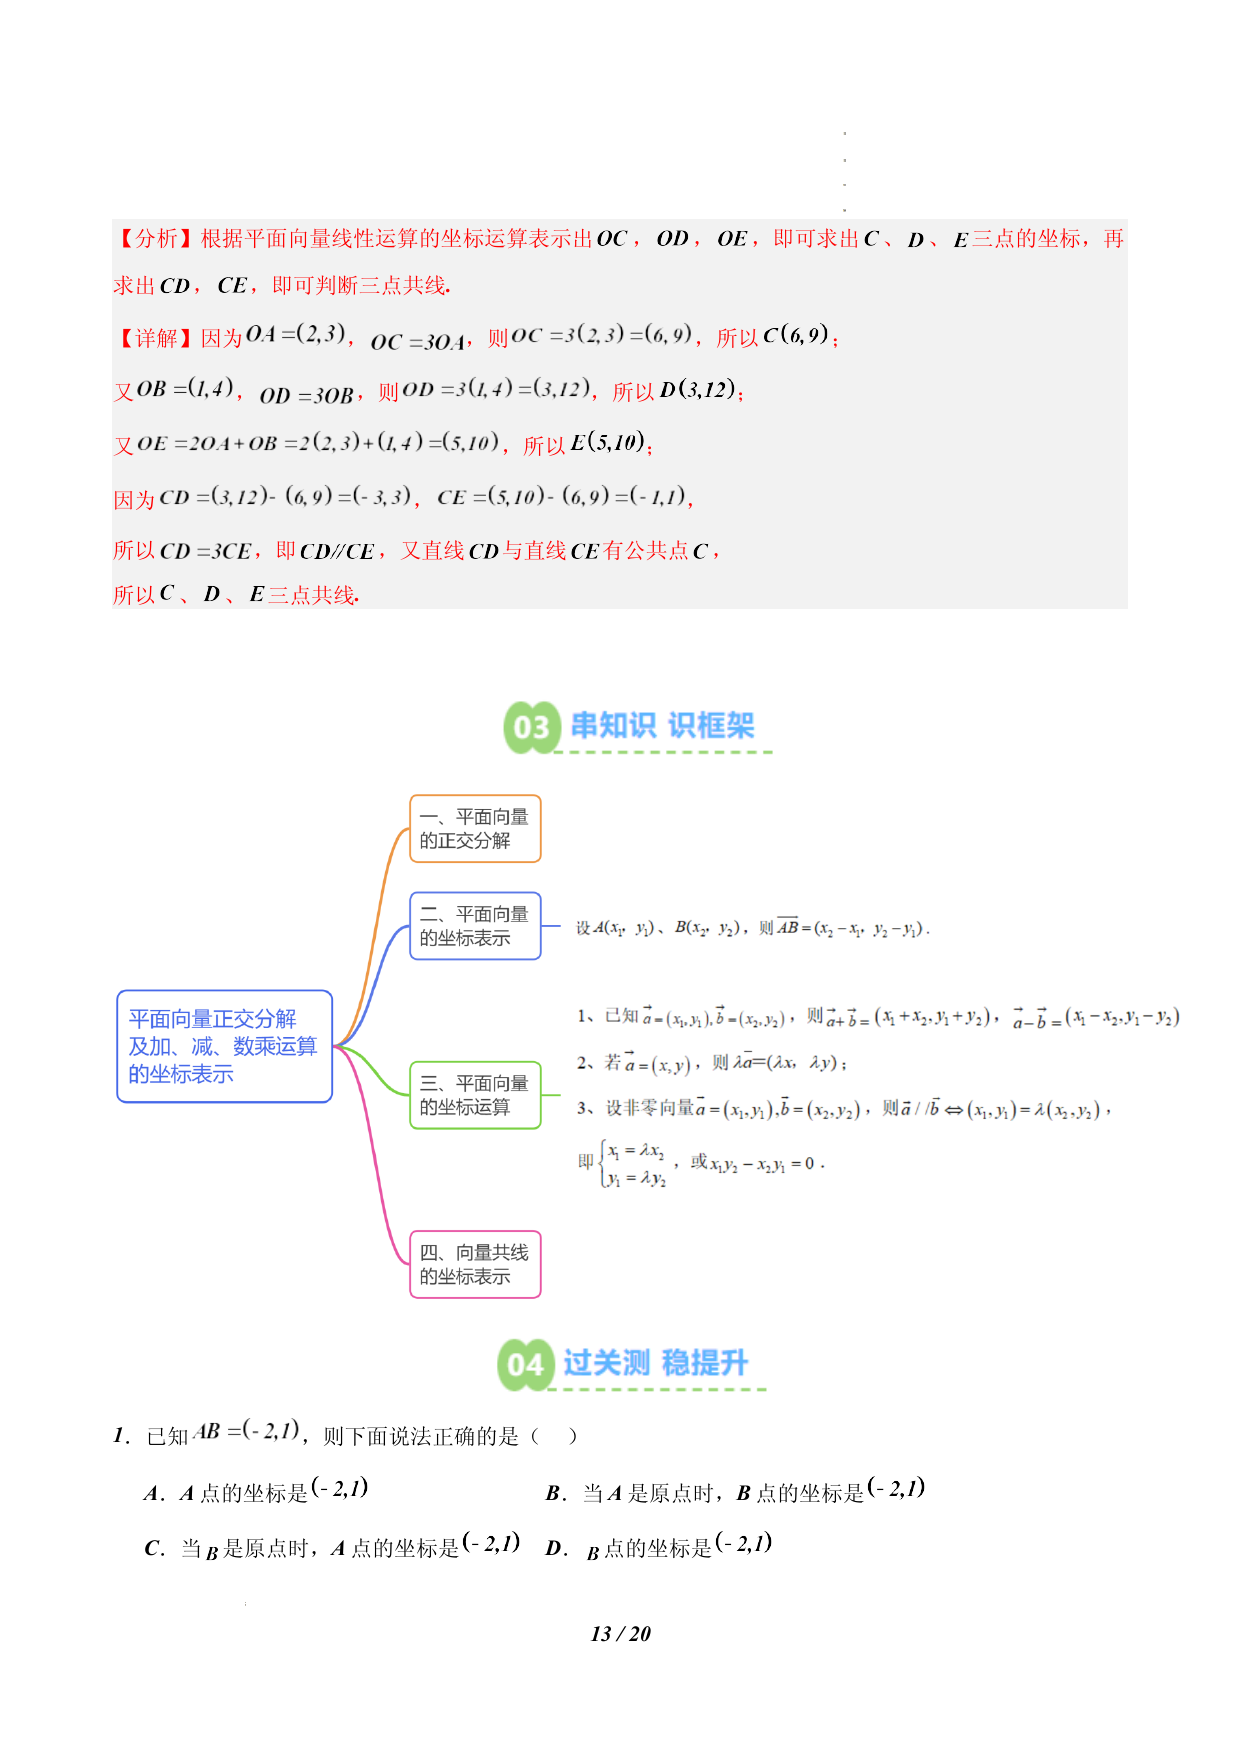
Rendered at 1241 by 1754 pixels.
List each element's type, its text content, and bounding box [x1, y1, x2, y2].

text 1．已知，则下面说法正确的是（ ） [112, 1413, 1128, 1457]
picture [493, 697, 776, 759]
text 所以，即，又直线与直线有公共点， [112, 532, 1128, 567]
text 又，，则，所以； [112, 370, 1128, 412]
text A．A点的坐标是 B．当A是原点时，B点的坐标是 [143, 1471, 1128, 1513]
text 因为，， [112, 478, 1128, 520]
text 又，所以； [112, 424, 1128, 466]
picture [496, 1333, 773, 1401]
text 【分析】根据平面向量线性运算的坐标运算表示出，，，即可求出、、三点的坐标，再求出，，即可判断三点共线. [112, 219, 1128, 302]
picture [112, 771, 1184, 1321]
text 【详解】因为，，则，所以； [112, 316, 1128, 358]
text C．当是原点时，A点的坐标是 D．点的坐标是 [143, 1526, 1128, 1568]
text 所以、、三点共线. [112, 579, 1128, 609]
